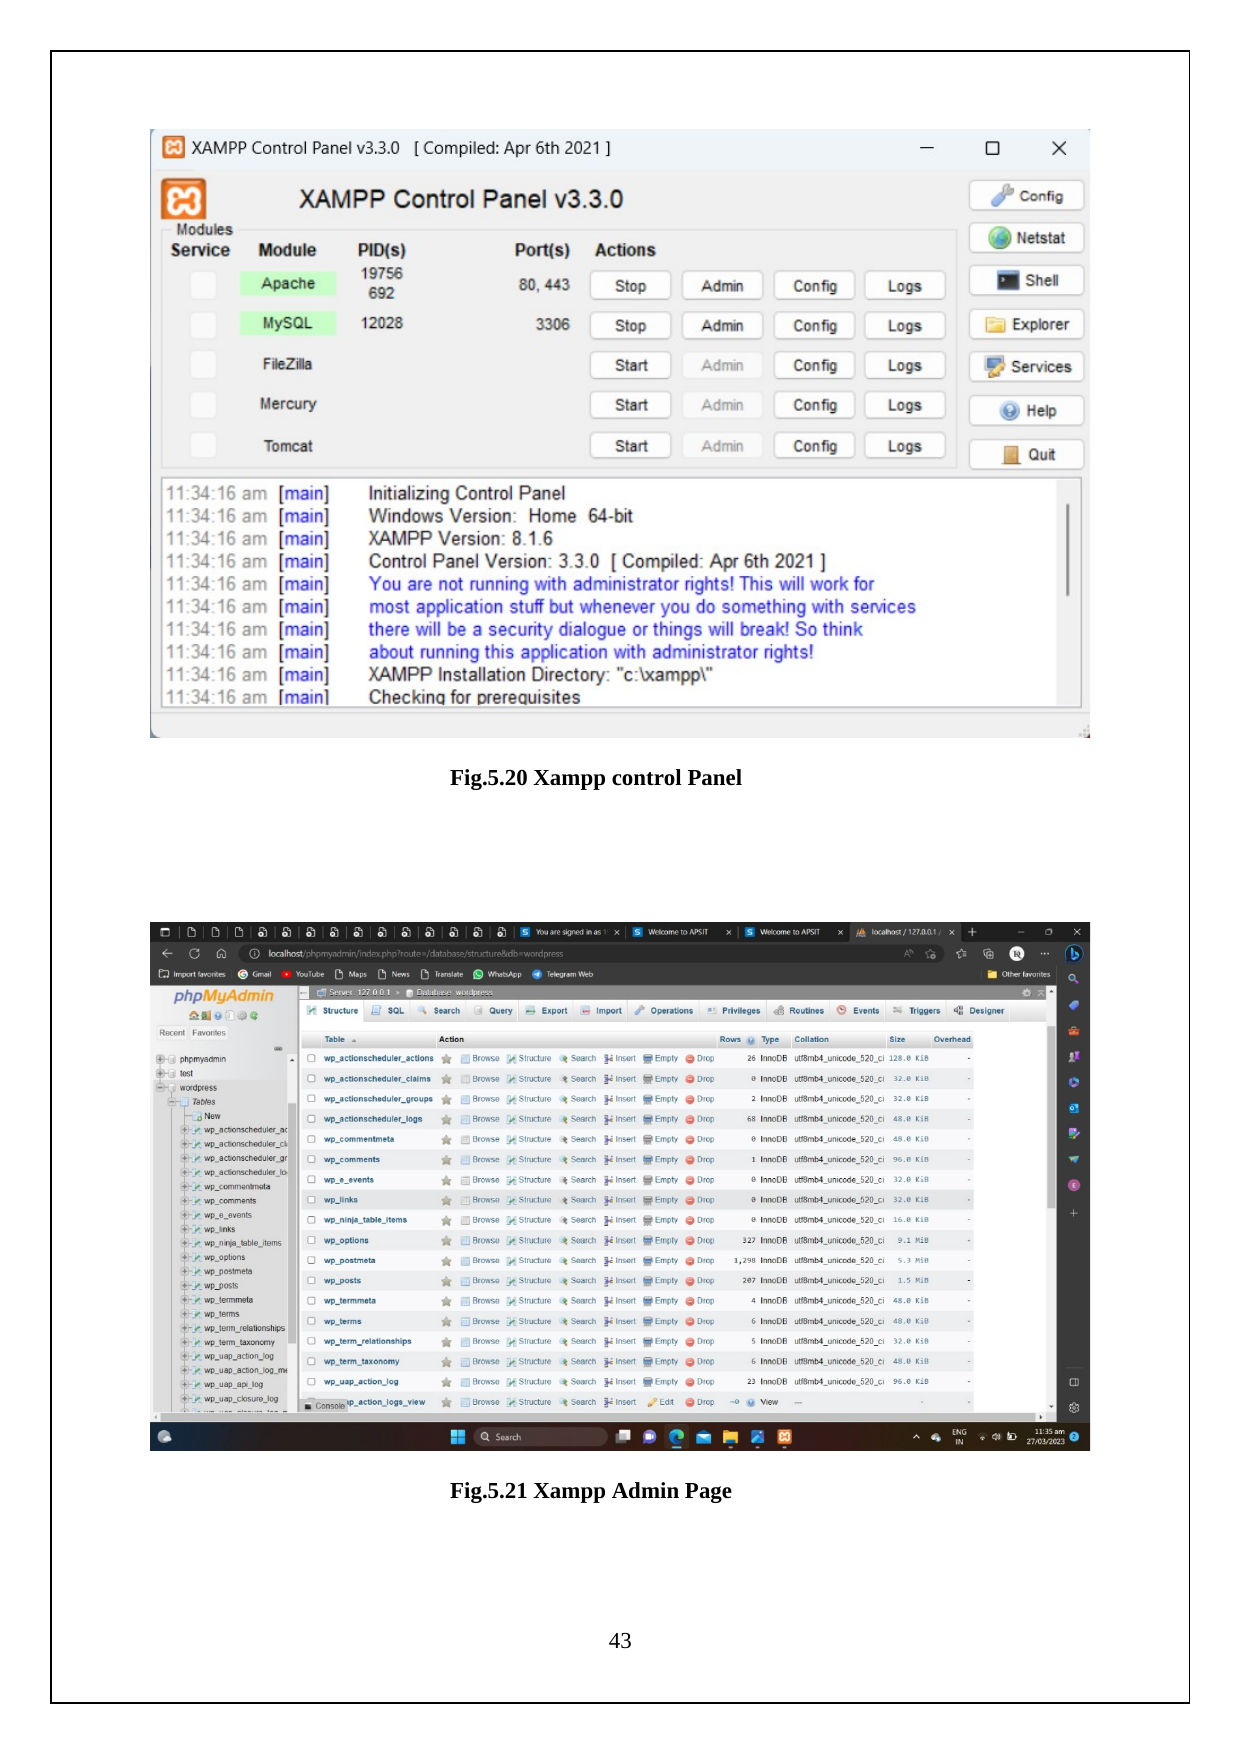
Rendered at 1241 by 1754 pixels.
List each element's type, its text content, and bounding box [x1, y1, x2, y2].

text Fig.5.21 Xampp Admin Page [150, 1477, 1090, 1504]
text Fig.5.20 Xampp control Panel [150, 764, 1090, 790]
picture [150, 922, 1091, 1451]
picture [150, 129, 1091, 738]
